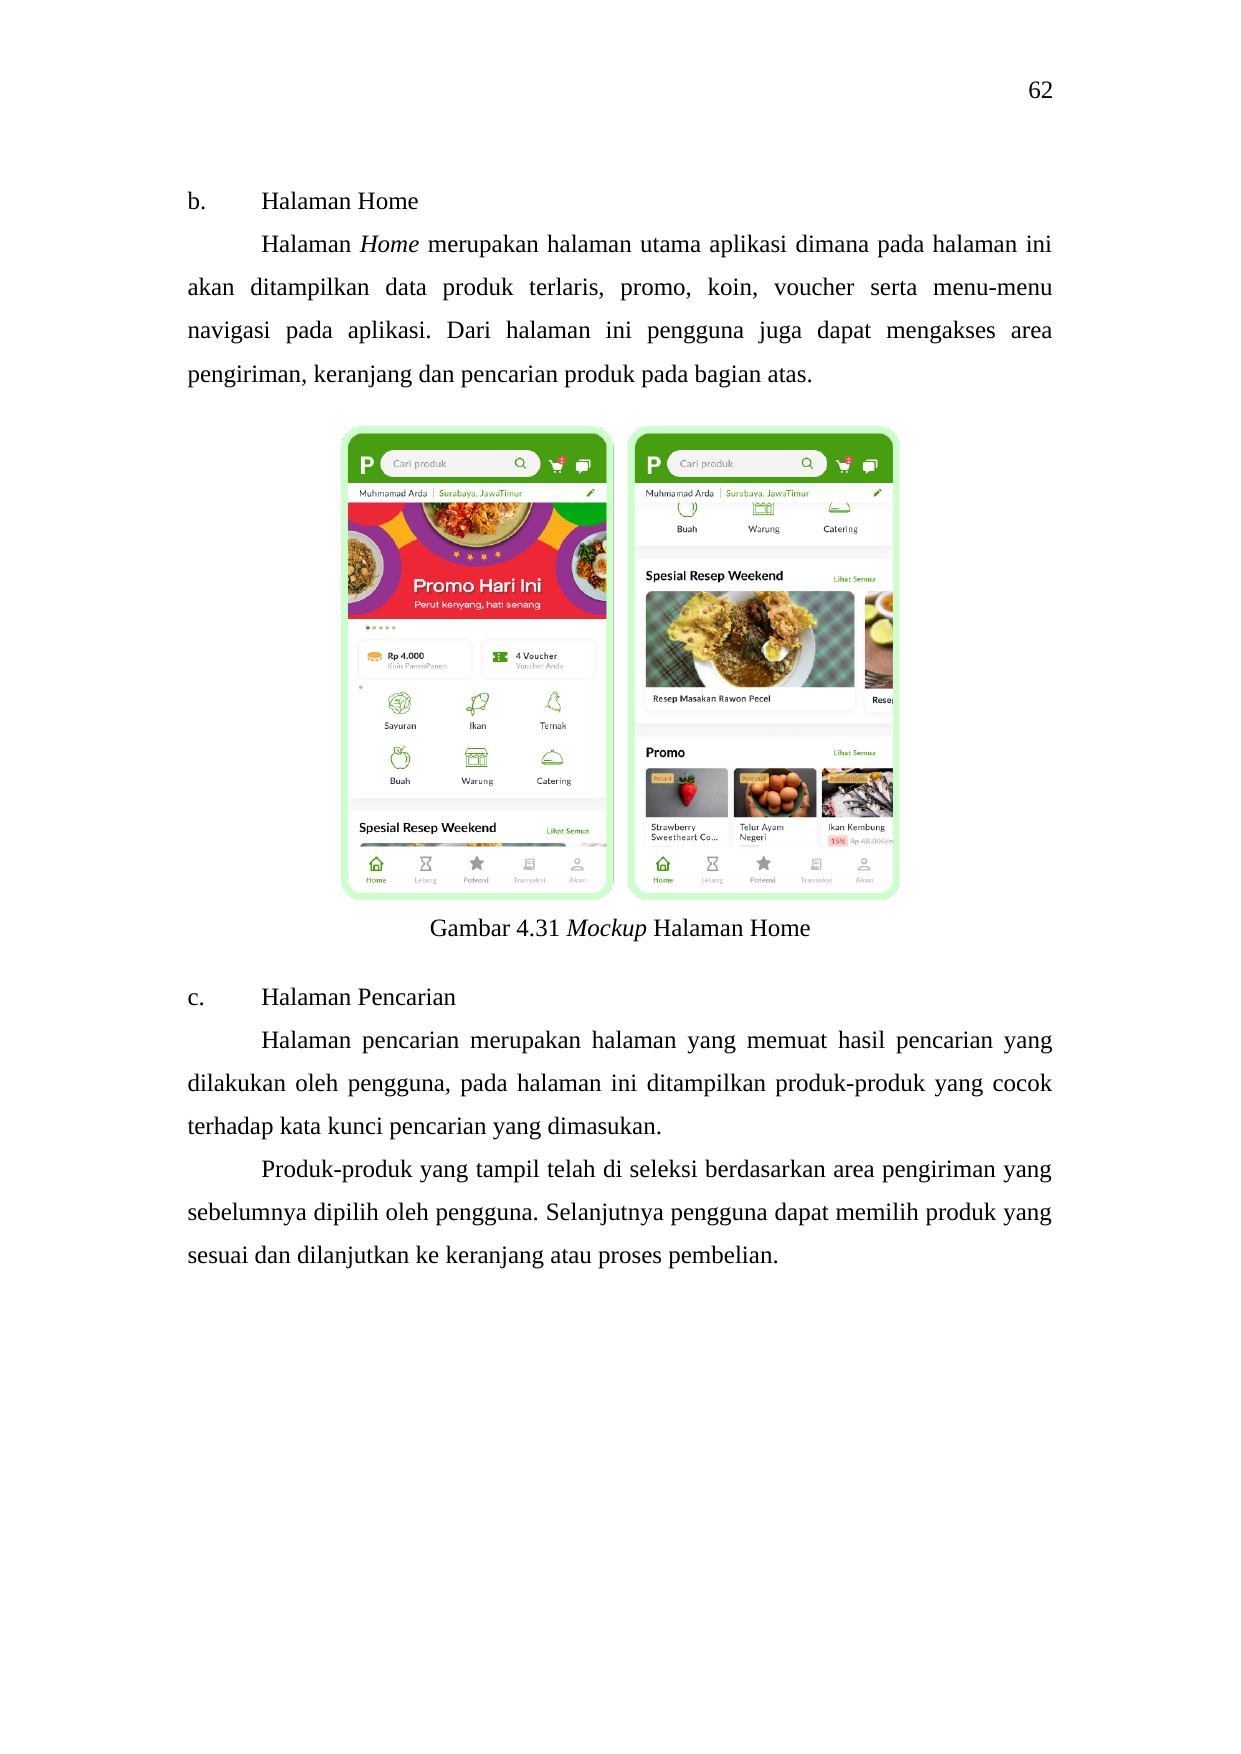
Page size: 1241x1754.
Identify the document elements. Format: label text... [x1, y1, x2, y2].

text Halaman pencarian merupakan halaman yang memuat hasil pencarian yang dilakukan oleh pengguna, pada halaman ini ditampilkan produk-produk yang cocok terhadap kata kunci pencarian yang dimasukan. [187, 1025, 1053, 1140]
picture [340, 426, 900, 900]
list Halaman Home [187, 186, 1053, 215]
text Produk-produk yang tampil telah di seleksi berdasarkan area pengiriman yang sebelumnya dipilih oleh pengguna. Selanjutnya pengguna dapat memilih produk yang sesuai dan dilanjutkan ke keranjang atau proses pembelian. [187, 1154, 1053, 1269]
text Halaman Home merupakan halaman utama aplikasi dimana pada halaman ini akan ditampilkan data produk terlaris, promo, koin, voucher serta menu-menu navigasi pada aplikasi. Dari halaman ini pengguna juga dapat mengakses area pengiriman, keranjang dan pencarian produk pada bagian atas. [187, 229, 1053, 387]
list Halaman Pencarian [187, 982, 1053, 1010]
